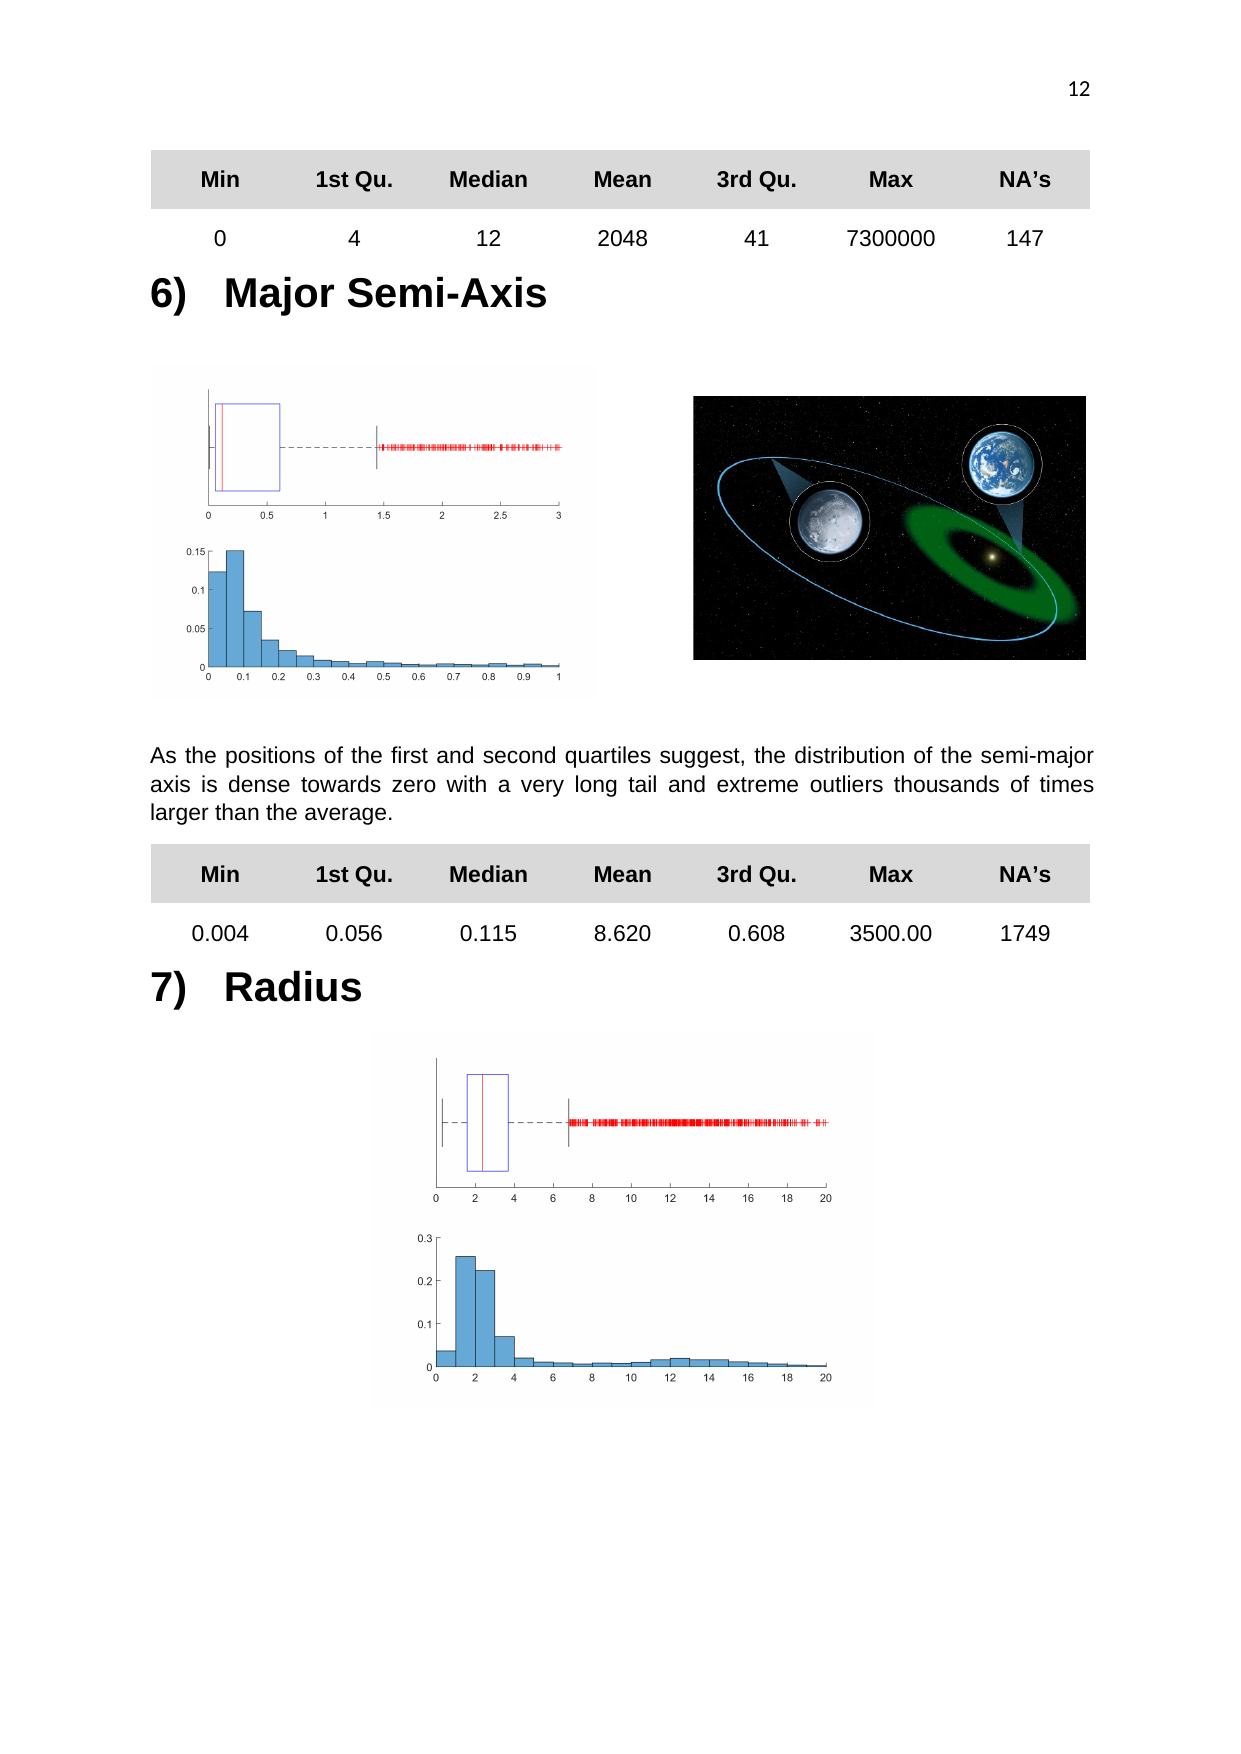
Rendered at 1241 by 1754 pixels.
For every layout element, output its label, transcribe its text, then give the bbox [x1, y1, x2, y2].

table_cell 0.115 [419, 844, 553, 903]
text As the positions of the first and second quartiles suggest, the distribution of the semi-major axis is dense towards zero with a very long tail and extreme outliers thousands of times larger than the average. [150, 683, 1095, 767]
table_cell 0 [151, 150, 285, 209]
table_header 3rd Qu. [687, 785, 821, 844]
table_header Min [151, 785, 285, 844]
table_cell 0.056 [285, 844, 419, 903]
picture [691, 336, 1086, 599]
table_cell 0.004 [151, 844, 285, 903]
table_cell 4 [285, 150, 419, 209]
table_header Mean [553, 785, 687, 844]
table_cell 3500.00 [821, 844, 955, 903]
table_header NA’s [955, 785, 1090, 844]
table_header 1st Qu. [285, 785, 419, 844]
table_header Max [821, 785, 955, 844]
table_cell 147 [955, 150, 1090, 209]
picture [150, 306, 597, 641]
table_cell 1749 [955, 844, 1090, 903]
list Radius [150, 903, 1095, 951]
picture [371, 971, 874, 1349]
table_cell 2048 [553, 150, 687, 209]
table_cell 0.608 [687, 844, 821, 903]
table_cell 41 [687, 150, 821, 209]
list Major Semi-Axis [150, 209, 1095, 257]
table_cell 7300000 [821, 150, 955, 209]
table_cell 8.620 [553, 844, 687, 903]
table_header Median [419, 785, 553, 844]
table_cell 12 [419, 150, 553, 209]
